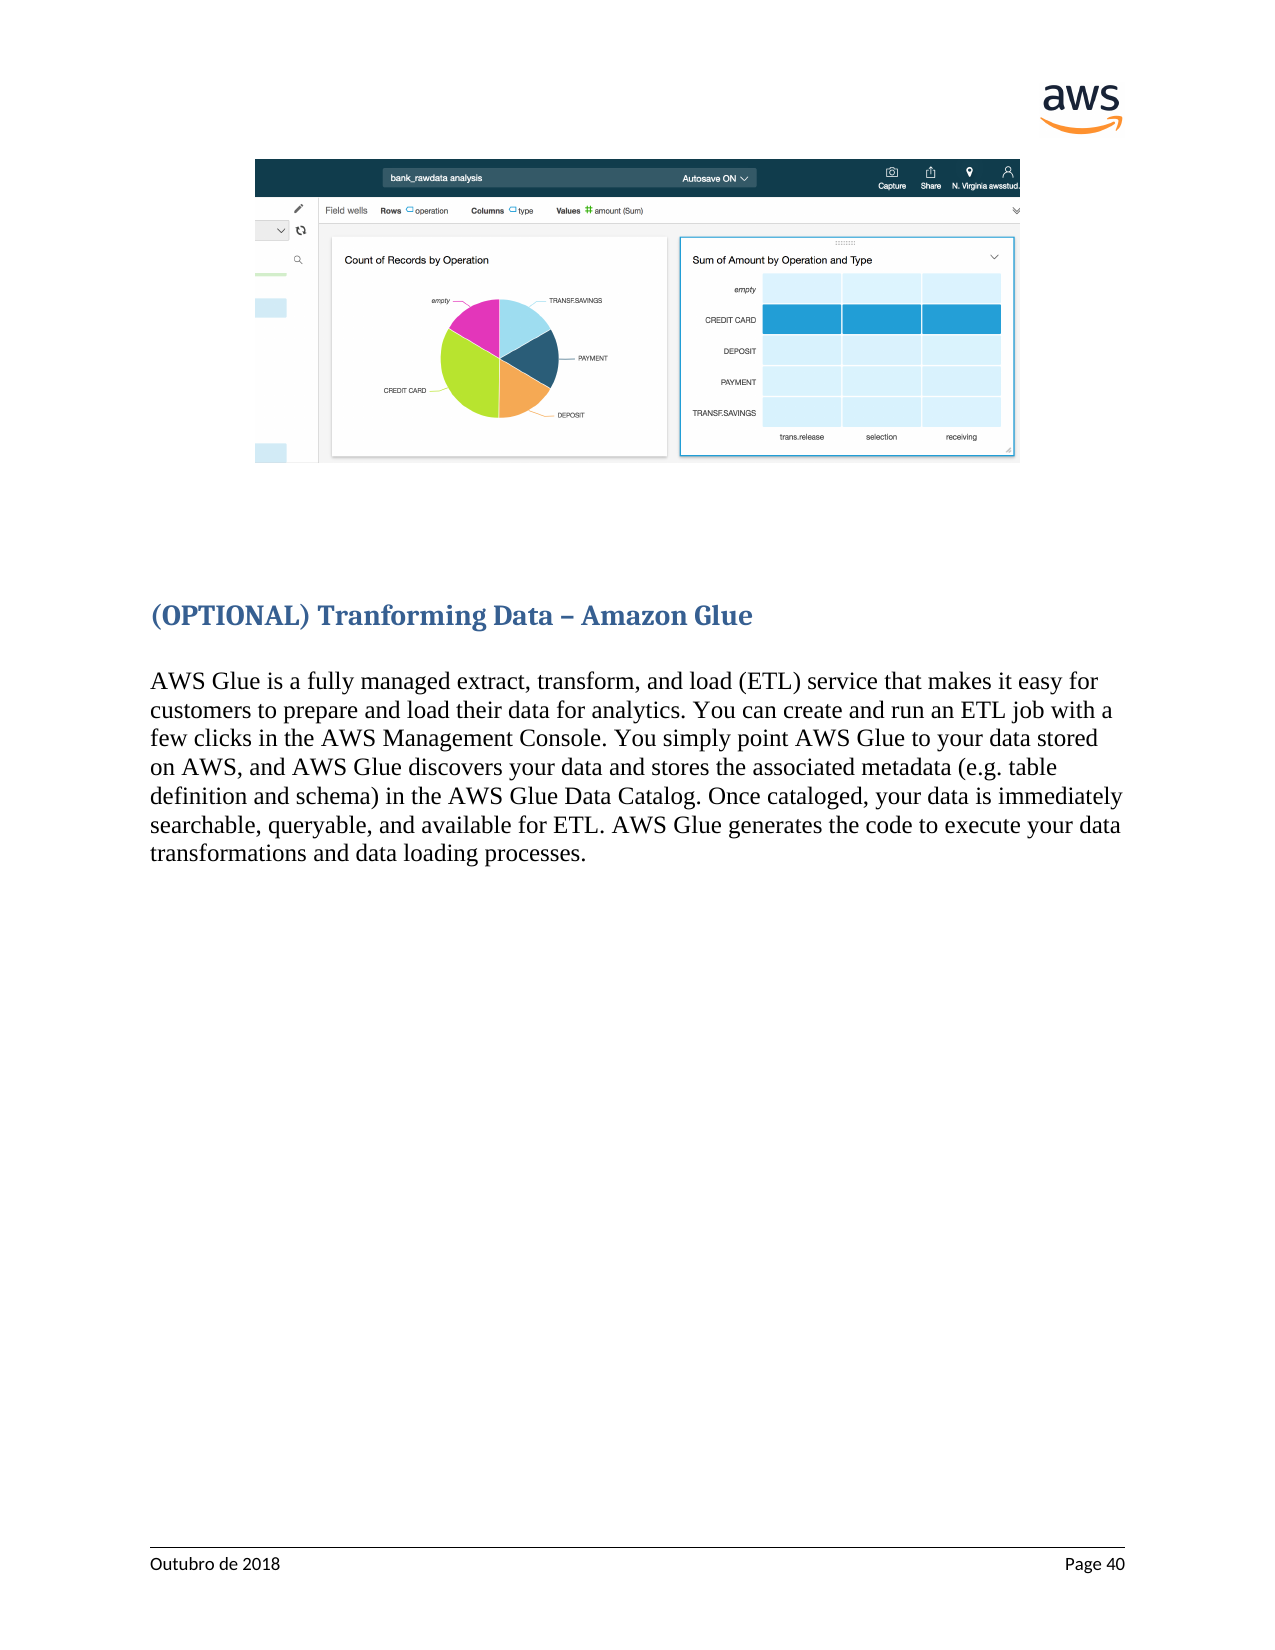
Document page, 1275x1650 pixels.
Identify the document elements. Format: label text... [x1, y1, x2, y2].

picture [255, 159, 1020, 463]
picture [1039, 82, 1125, 138]
subtitle (OPTIONAL) Tranforming Data – Amazon Glue [150, 599, 1125, 632]
text AWS Glue is a fully managed extract, transform, and load (ETL) service that makes it easy for customers to prepare and load their data for analytics. You can create and run an ETL job with a few clicks in the AWS Management Console. You simply point AWS Glue to your data stored on AWS, and AWS Glue discovers your data and stores the associated metadata (e.g. table definition and schema) in the AWS Glue Data Catalog. Once cataloged, your data is immediately searchable, queryable, and available for ETL. AWS Glue generates the code to execute your data transformations and data loading processes. [150, 666, 1125, 867]
